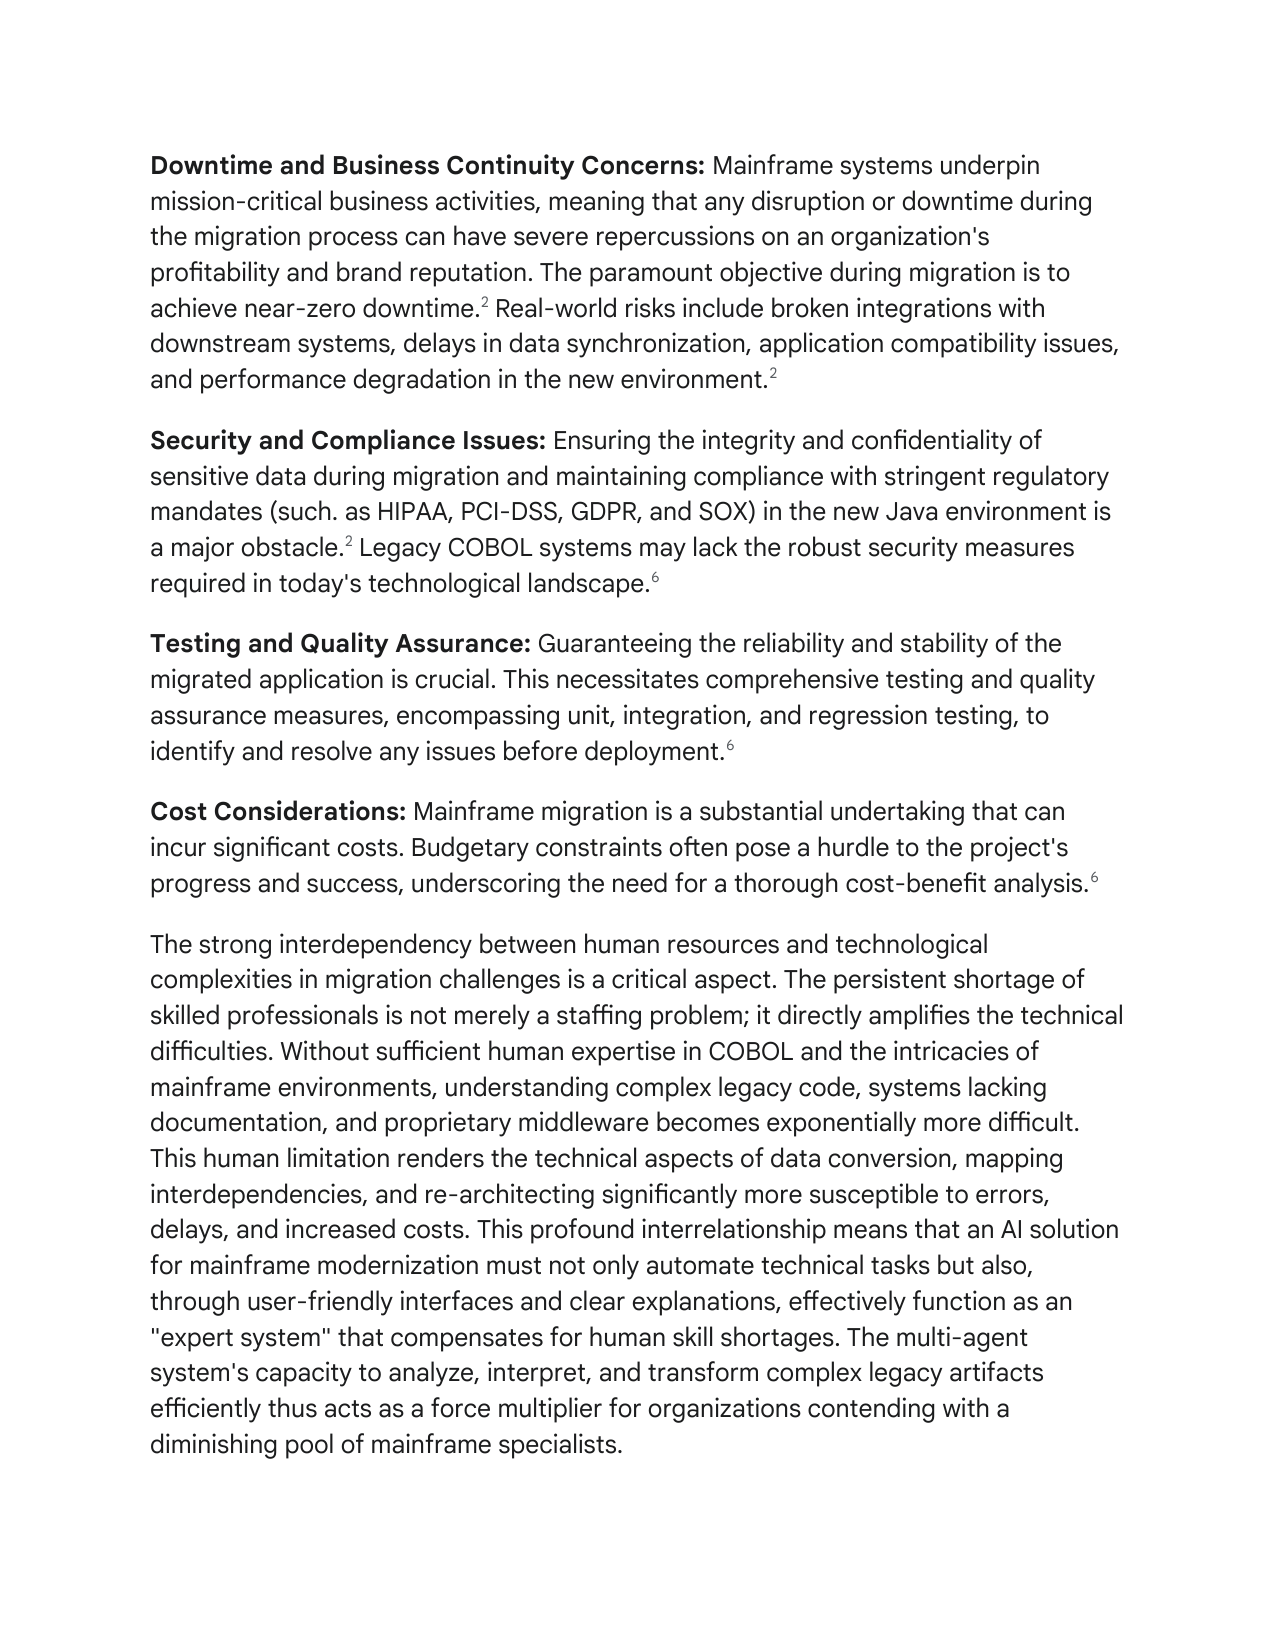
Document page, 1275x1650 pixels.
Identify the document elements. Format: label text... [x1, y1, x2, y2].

text The strong interdependency between human resources and technological complexities in migration challenges is a critical aspect. The persistent shortage of skilled professionals is not merely a staffing problem; it directly amplifies the technical difficulties. Without sufficient human expertise in COBOL and the intricacies of mainframe environments, understanding complex legacy code, systems lacking documentation, and proprietary middleware becomes exponentially more difficult. This human limitation renders the technical aspects of data conversion, mapping interdependencies, and re-architecting significantly more susceptible to errors, delays, and increased costs. This profound interrelationship means that an AI solution for mainframe modernization must not only automate technical tasks but also, through user-friendly interfaces and clear explanations, effectively function as an "expert system" that compensates for human skill shortages. The multi-agent system's capacity to analyze, interpret, and transform complex legacy artifacts efficiently thus acts as a force multiplier for organizations contending with a diminishing pool of mainframe specialists. [150, 929, 1125, 1460]
text Downtime and Business Continuity Concerns: Mainframe systems underpin mission-critical business activities, meaning that any disruption or downtime during the migration process can have severe repercussions on an organization's profitability and brand reputation. The paramount objective during migration is to achieve near-zero downtime.2 Real-world risks include broken integrations with downstream systems, delays in data synchronization, application compatibility issues, and performance degradation in the new environment.2 [150, 150, 1125, 396]
text Security and Compliance Issues: Ensuring the integrity and confidentiality of sensitive data during migration and maintaining compliance with stringent regulatory mandates (such. as HIPAA, PCI-DSS, GDPR, and SOX) in the new Java environment is a major obstacle.2 Legacy COBOL systems may lack the robust security measures required in today's technological landscape.6 [150, 425, 1125, 599]
text Cost Considerations: Mainframe migration is a substantial undertaking that can incur significant costs. Budgetary constraints often pose a hurdle to the project's progress and success, underscoring the need for a thorough cost-benefit analysis.6 [150, 797, 1125, 899]
text Testing and Quality Assurance: Guaranteeing the reliability and stability of the migrated application is crucial. This necessitates comprehensive testing and quality assurance measures, encompassing unit, integration, and regression testing, to identify and resolve any issues before deployment.6 [150, 629, 1125, 767]
